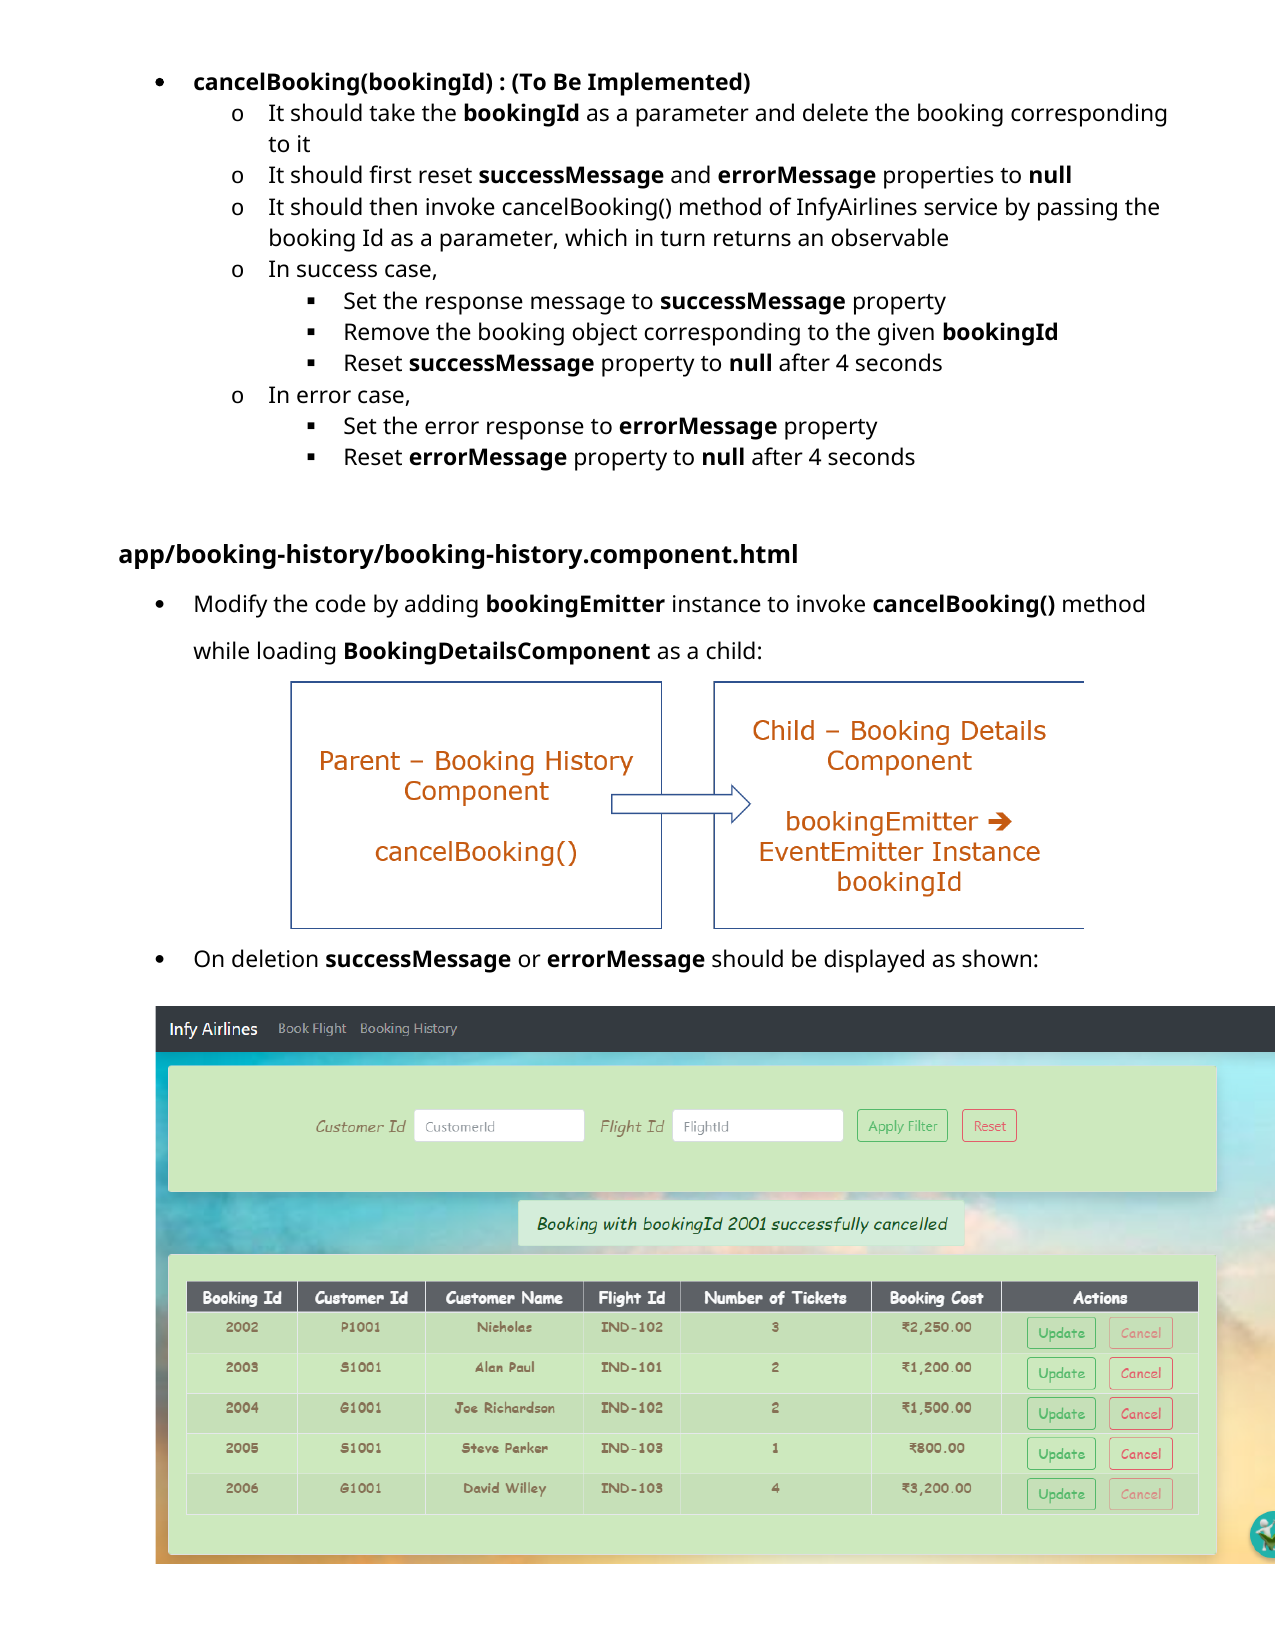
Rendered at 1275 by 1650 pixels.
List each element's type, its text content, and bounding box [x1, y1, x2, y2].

list Reset successMessage property to null after 4 seconds [306, 347, 1181, 378]
list In success case, [231, 253, 1181, 285]
list It should take the bookingId as a parameter and delete the booking corresponding to it [231, 97, 1181, 159]
list It should first reset successMessage and errorMessage properties to null [231, 159, 1181, 191]
picture [155, 1006, 1275, 1564]
list Modify the code by adding bookingEmitter instance to invoke cancelBooking() method while loading BookingDetailsComponent as a child: [156, 588, 1181, 666]
text app/booking-history/booking-history.component.html [118, 537, 1181, 571]
list It should then invoke cancelBooking() method of InfyAirlines service by passing the booking Id as a parameter, which in turn returns an observable [231, 191, 1181, 253]
list On deletion successMessage or errorMessage should be displayed as shown: [156, 943, 1181, 974]
picture [290, 681, 1084, 929]
list Set the response message to successMessage property [306, 285, 1181, 316]
list In error case, [231, 378, 1181, 410]
list cancelBooking(bookingId) : (To Be Implemented) [156, 66, 1181, 97]
list Remove the booking object corresponding to the given bookingId [306, 316, 1181, 347]
list Set the error response to errorMessage property [306, 410, 1181, 441]
list Reset errorMessage property to null after 4 seconds [306, 441, 1181, 472]
